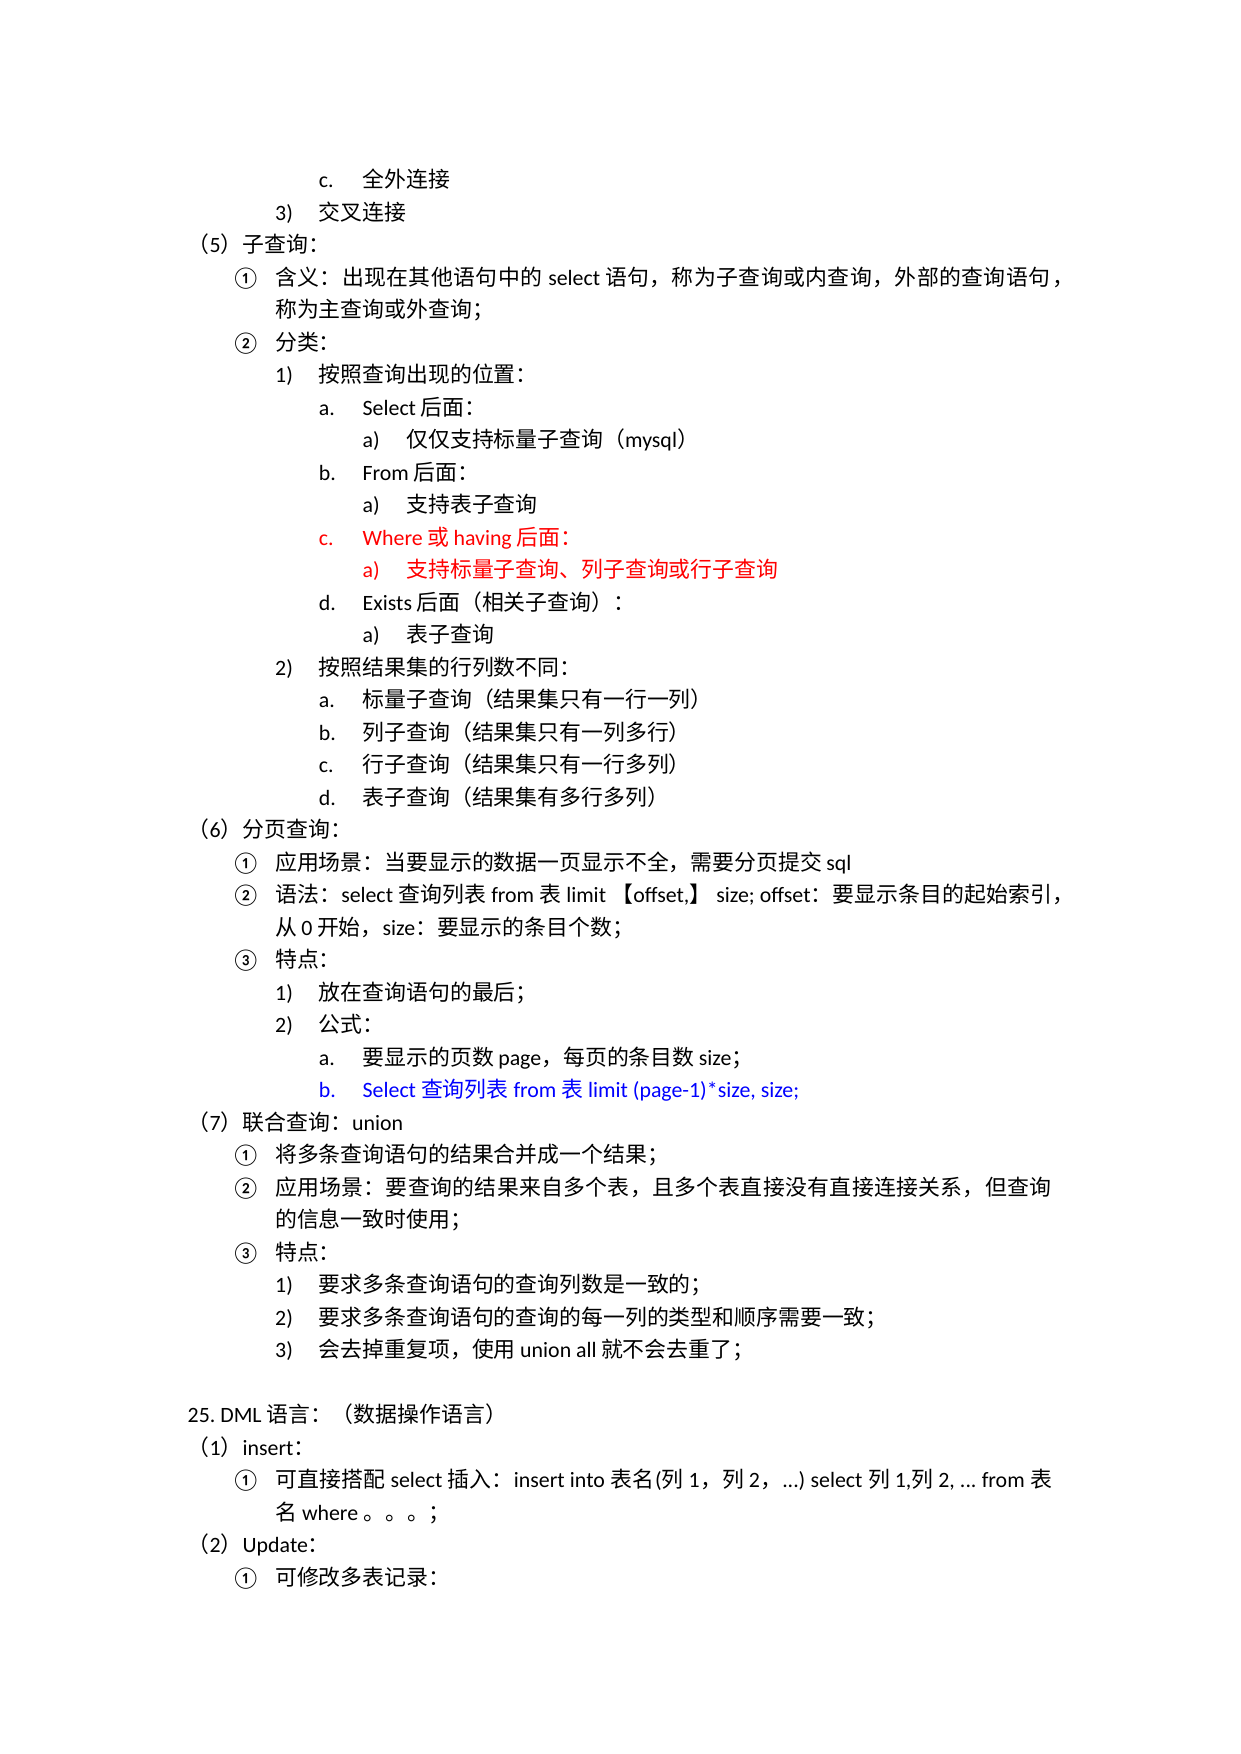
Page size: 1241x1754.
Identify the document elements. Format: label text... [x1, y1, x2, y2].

list 公式： [275, 1007, 1053, 1039]
list 应用场景：当要显示的数据一页显示不全，需要分页提交sql [231, 844, 1053, 877]
list 全外连接 [319, 162, 1053, 194]
list 行子查询（结果集只有一行多列） [319, 747, 1053, 779]
list 语法：select 查询列表 from 表 limit 【offset,】 size; offset：要显示条目的起始索引，从0开始，size：要显示的条目个数； [231, 877, 1053, 942]
list 应用场景：要查询的结果来自多个表，且多个表直接没有直接连接关系，但查询的信息一致时使用； [231, 1169, 1053, 1234]
list 可修改多表记录： [231, 1559, 1053, 1592]
list 可直接搭配select插入：insert into 表名(列1，列2，...) select 列1,列2, ... from 表名 where 。。。； [231, 1462, 1053, 1527]
list 联合查询：union [187, 1104, 1053, 1137]
list Where或having后面： [319, 519, 1053, 552]
list 将多条查询语句的结果合并成一个结果； [231, 1137, 1053, 1169]
list Select 查询列表 from 表 limit (page-1)*size, size; [319, 1072, 1053, 1104]
list 要显示的页数page，每页的条目数size； [319, 1039, 1053, 1072]
list 列子查询（结果集只有一列多行） [319, 714, 1053, 747]
list 支持标量子查询、列子查询或行子查询 [362, 552, 1053, 584]
list 仅仅支持标量子查询（mysql） [362, 422, 1053, 454]
list 要求多条查询语句的查询列数是一致的； [275, 1267, 1053, 1299]
list 表子查询（结果集有多行多列） [319, 779, 1053, 812]
list 放在查询语句的最后； [275, 974, 1053, 1007]
list Exists后面（相关子查询）： [319, 584, 1053, 617]
list 含义：出现在其他语句中的select语句，称为子查询或内查询，外部的查询语句，称为主查询或外查询； [231, 259, 1053, 324]
list 表子查询 [362, 617, 1053, 649]
list From后面： [319, 454, 1053, 487]
list Select后面： [319, 389, 1053, 422]
list DML语言：（数据操作语言） [187, 1397, 1053, 1429]
list 按照查询出现的位置： [275, 357, 1053, 389]
list 特点： [231, 1234, 1053, 1267]
list Update： [187, 1527, 1053, 1559]
list 要求多条查询语句的查询的每一列的类型和顺序需要一致； [275, 1299, 1053, 1332]
list 交叉连接 [275, 194, 1053, 227]
list 分类： [231, 324, 1053, 357]
list 特点： [231, 942, 1053, 974]
list 按照结果集的行列数不同： [275, 649, 1053, 682]
list 支持表子查询 [362, 487, 1053, 519]
list 子查询： [187, 227, 1053, 259]
list 分页查询： [187, 812, 1053, 844]
list 标量子查询（结果集只有一行一列） [319, 682, 1053, 714]
list 会去掉重复项，使用union all就不会去重了； [275, 1332, 1053, 1364]
list insert： [187, 1429, 1053, 1462]
